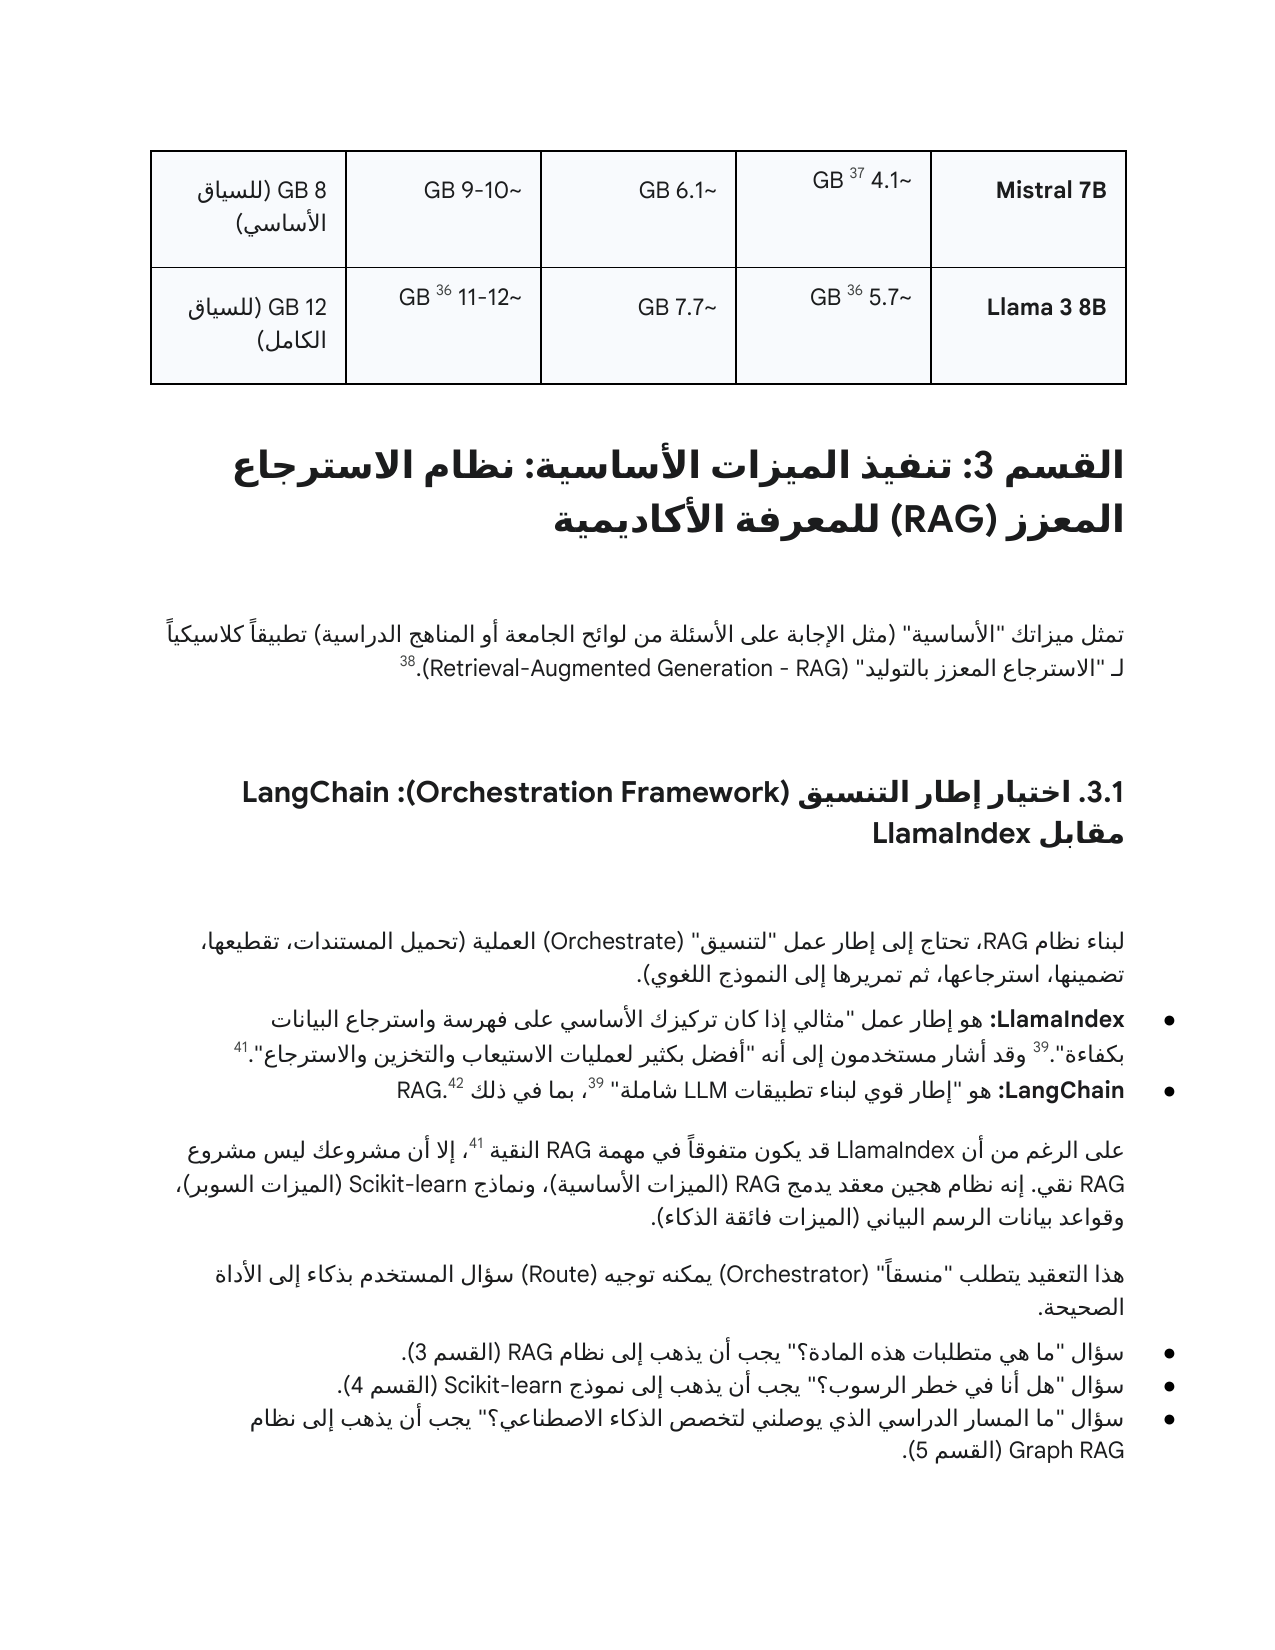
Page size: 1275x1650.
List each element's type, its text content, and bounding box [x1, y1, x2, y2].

table_cell ~9-10 GB [347, 152, 540, 267]
table_cell ~6.1 GB [542, 152, 735, 267]
list LlamaIndex: هو إطار عمل "مثالي إذا كان تركيزك الأساسي على فهرسة واسترجاع البيانات بكفاءة".39 وقد أشار مستخدمون إلى أنه "أفضل بكثير لعمليات الاستيعاب والتخزين والاسترجاع".41 [198, 1006, 1162, 1069]
table_cell 8 GB (للسياق الأساسي) [152, 152, 345, 267]
list LangChain: هو "إطار قوي لبناء تطبيقات LLM شاملة" 39، بما في ذلك RAG.42 [198, 1074, 1162, 1105]
text على الرغم من أن LlamaIndex قد يكون متفوقاً في مهمة RAG النقية 41، إلا أن مشروعك ليس مشروع RAG نقي. إنه نظام هجين معقد يدمج RAG (الميزات الأساسية)، ونماذج Scikit-learn (الميزات السوبر)، وقواعد بيانات الرسم البياني (الميزات فائقة الذكاء). [150, 1135, 1125, 1231]
list سؤال "ما المسار الدراسي الذي يوصلني لتخصص الذكاء الاصطناعي؟" يجب أن يذهب إلى نظام Graph RAG (القسم 5). [198, 1404, 1162, 1465]
list سؤال "ما هي متطلبات هذه المادة؟" يجب أن يذهب إلى نظام RAG (القسم 3). [198, 1338, 1162, 1367]
subtitle القسم 3: تنفيذ الميزات الأساسية: نظام الاسترجاع المعزز (RAG) للمعرفة الأكاديمية [150, 443, 1125, 543]
text تمثل ميزاتك "الأساسية" (مثل الإجابة على الأسئلة من لوائح الجامعة أو المناهج الدراسية) تطبيقاً كلاسيكياً لـ "الاسترجاع المعزز بالتوليد" (Retrieval-Augmented Generation - RAG).38 [150, 620, 1125, 684]
table_cell 12 GB (للسياق الكامل) [152, 268, 345, 383]
list سؤال "هل أنا في خطر الرسوب؟" يجب أن يذهب إلى نموذج Scikit-learn (القسم 4). [198, 1371, 1162, 1400]
table_cell Llama 3 8B [932, 268, 1125, 383]
table_cell Mistral 7B [932, 152, 1125, 267]
table_cell ~5.7 GB 36 [737, 268, 930, 383]
table_cell ~11-12 GB 36 [347, 268, 540, 383]
text هذا التعقيد يتطلب "منسقاً" (Orchestrator) يمكنه توجيه (Route) سؤال المستخدم بذكاء إلى الأداة الصحيحة. [150, 1260, 1125, 1322]
text لبناء نظام RAG، تحتاج إلى إطار عمل "لتنسيق" (Orchestrate) العملية (تحميل المستندات، تقطيعها، تضمينها، استرجاعها، ثم تمريرها إلى النموذج اللغوي). [150, 928, 1125, 989]
table_cell ~7.7 GB [542, 268, 735, 383]
subtitle 3.1. اختيار إطار التنسيق (Orchestration Framework): LangChain مقابل LlamaIndex [150, 774, 1125, 852]
table_cell ~4.1 GB 37 [737, 152, 930, 267]
